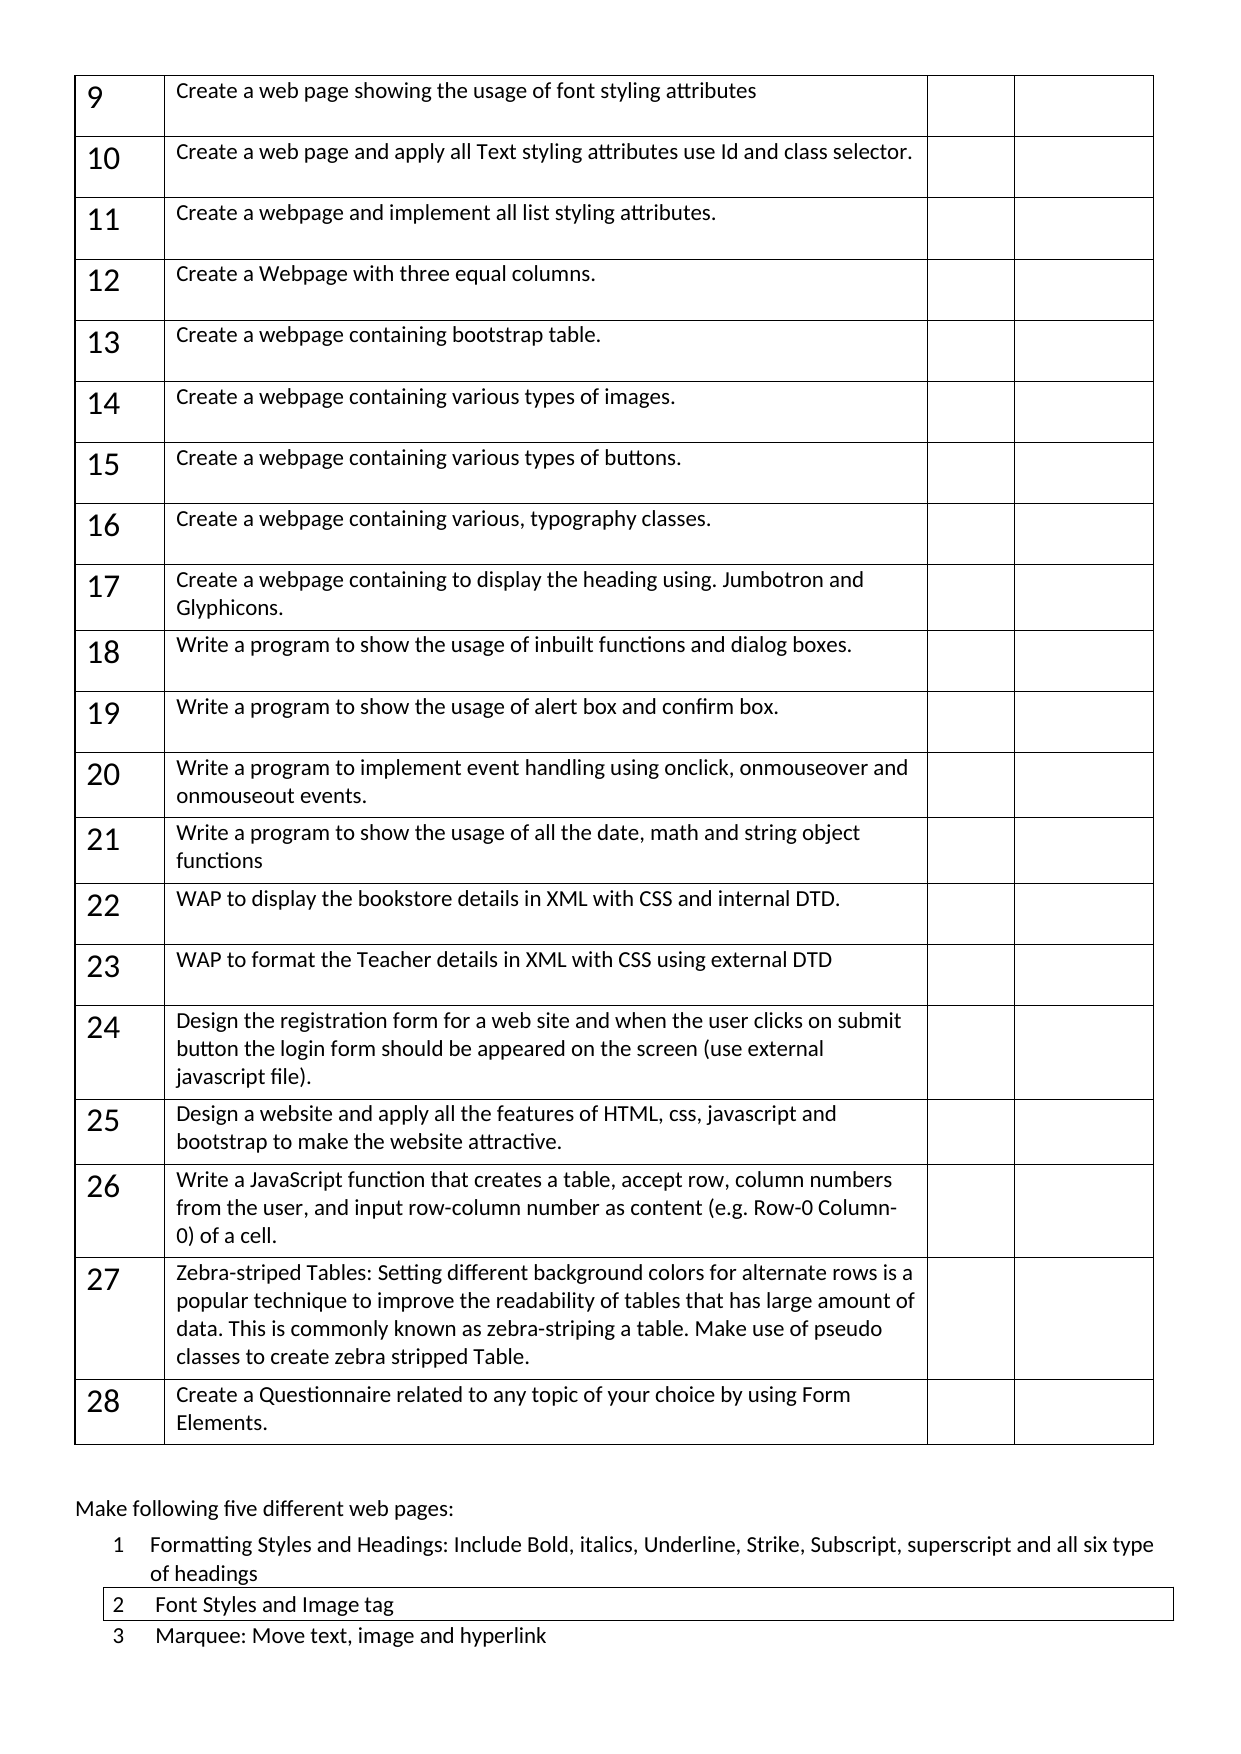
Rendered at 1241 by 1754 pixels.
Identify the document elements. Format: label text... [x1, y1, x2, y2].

table_cell Create a webpage containing various, typography classes. [165, 504, 927, 564]
table_cell [1015, 137, 1153, 197]
table_cell [928, 504, 1014, 564]
table_cell [928, 818, 1014, 883]
table_cell [1015, 382, 1153, 442]
table_cell [1015, 692, 1153, 752]
table_cell [1015, 753, 1153, 817]
table_cell Create a Questionnaire related to any topic of your choice by using Form Elements. [165, 1380, 927, 1444]
table_cell 24 [76, 1006, 164, 1098]
table_cell 17 [76, 565, 164, 629]
table_cell 26 [76, 1165, 164, 1257]
table_cell Create a web page showing the usage of font styling attributes [165, 76, 927, 136]
table_cell [928, 1380, 1014, 1444]
table_cell Create a webpage and implement all list styling attributes. [165, 198, 927, 258]
table_cell 12 [76, 260, 164, 319]
table_cell [928, 1165, 1014, 1257]
table_cell 22 [76, 884, 164, 944]
table_cell [928, 945, 1014, 1005]
table_cell Create a webpage containing bootstrap table. [165, 321, 927, 381]
list Marquee: Move text, image and hyperlink [112, 1621, 1165, 1649]
table_cell Zebra-striped Tables: Setting different background colors for alternate rows is a popular technique to improve the readability of tables that has large amount of data. This is commonly known as zebra-striping a table. Make use of pseudo classes to create zebra stripped Table. [165, 1258, 927, 1379]
table_cell [928, 753, 1014, 817]
table_cell [1015, 321, 1153, 381]
table_cell 9 [76, 76, 164, 136]
table_cell [1015, 1380, 1153, 1444]
table_cell [1015, 945, 1153, 1005]
list Formatting Styles and Headings: Include Bold, italics, Underline, Strike, Subscript, superscript and all six type of headings [112, 1531, 1165, 1587]
table_cell Write a program to implement event handling using onclick, onmouseover and onmouseout events. [165, 753, 927, 817]
table_cell 23 [76, 945, 164, 1005]
table_cell Create a webpage containing to display the heading using. Jumbotron and Glyphicons. [165, 565, 927, 629]
table_cell 18 [76, 631, 164, 691]
table_cell [1015, 1006, 1153, 1098]
text Make following five different web pages: [75, 1494, 1165, 1522]
table_cell [1015, 1258, 1153, 1379]
table_cell Create a web page and apply all Text styling attributes use Id and class selector. [165, 137, 927, 197]
table_cell Create a Webpage with three equal columns. [165, 260, 927, 319]
table_cell [1015, 260, 1153, 319]
table_cell 14 [76, 382, 164, 442]
table_cell [1015, 565, 1153, 629]
table_cell [928, 321, 1014, 381]
table_cell [928, 76, 1014, 136]
table_cell WAP to display the bookstore details in XML with CSS and internal DTD. [165, 884, 927, 944]
table_cell [1015, 76, 1153, 136]
table_cell Design a website and apply all the features of HTML, css, javascript and bootstrap to make the website attractive. [165, 1100, 927, 1164]
list Font Styles and Image tag [104, 1588, 1173, 1620]
table_cell [1015, 884, 1153, 944]
table_cell [928, 198, 1014, 258]
table_cell Write a program to show the usage of inbuilt functions and dialog boxes. [165, 631, 927, 691]
table_cell [1015, 443, 1153, 503]
table_cell [1015, 198, 1153, 258]
table_cell [928, 1006, 1014, 1098]
table_cell 27 [76, 1258, 164, 1379]
table_cell 20 [76, 753, 164, 817]
table_cell [928, 443, 1014, 503]
table_cell [1015, 1165, 1153, 1257]
table_cell 15 [76, 443, 164, 503]
table_cell [928, 884, 1014, 944]
table_cell 25 [76, 1100, 164, 1164]
table_cell 19 [76, 692, 164, 752]
table_cell Create a webpage containing various types of buttons. [165, 443, 927, 503]
table_cell [928, 631, 1014, 691]
table_cell 13 [76, 321, 164, 381]
table_cell [928, 260, 1014, 319]
table_cell 16 [76, 504, 164, 564]
table_cell 21 [76, 818, 164, 883]
table_cell 11 [76, 198, 164, 258]
table_cell [1015, 1100, 1153, 1164]
table_cell [1015, 818, 1153, 883]
table_cell Write a JavaScript function that creates a table, accept row, column numbers from the user, and input row-column number as content (e.g. Row-0 Column-0) of a cell. [165, 1165, 927, 1257]
table_cell [928, 565, 1014, 629]
table_cell Design the registration form for a web site and when the user clicks on submit button the login form should be appeared on the screen (use external javascript file). [165, 1006, 927, 1098]
table_cell [928, 382, 1014, 442]
table_cell [1015, 504, 1153, 564]
table_cell WAP to format the Teacher details in XML with CSS using external DTD [165, 945, 927, 1005]
table_cell 28 [76, 1380, 164, 1444]
table_cell Create a webpage containing various types of images. [165, 382, 927, 442]
table_cell Write a program to show the usage of alert box and confirm box. [165, 692, 927, 752]
table_cell [1015, 631, 1153, 691]
table_cell [928, 1258, 1014, 1379]
table_cell 10 [76, 137, 164, 197]
table_cell [928, 692, 1014, 752]
table_cell Write a program to show the usage of all the date, math and string object functions [165, 818, 927, 883]
table_cell [928, 1100, 1014, 1164]
table_cell [928, 137, 1014, 197]
